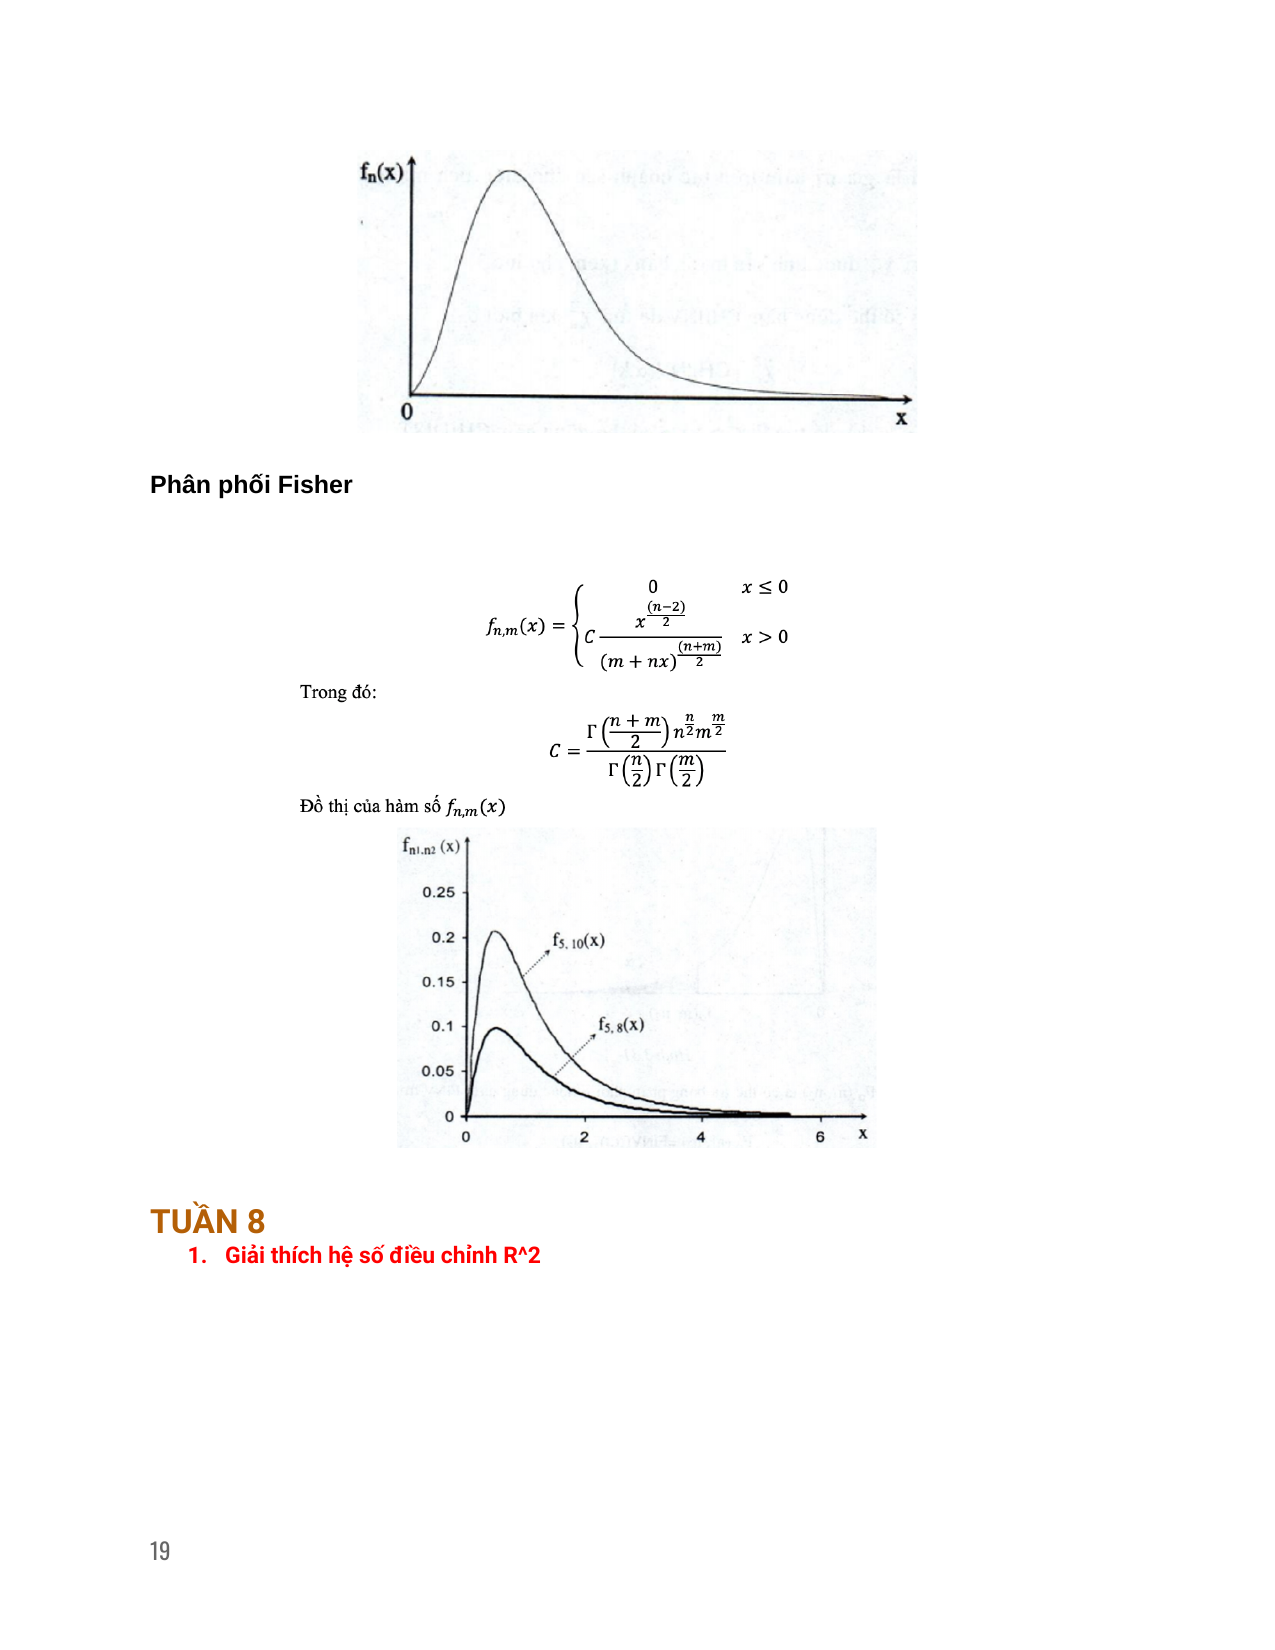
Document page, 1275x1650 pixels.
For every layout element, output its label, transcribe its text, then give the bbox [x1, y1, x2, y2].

picture [233, 558, 1042, 1153]
picture [357, 150, 918, 433]
subtitle TUẦN 8 [150, 1203, 1125, 1242]
subtitle Phân phối Fisher [150, 470, 1125, 498]
list Giải thích hệ số điều chỉnh R^2 [187, 1242, 1125, 1269]
